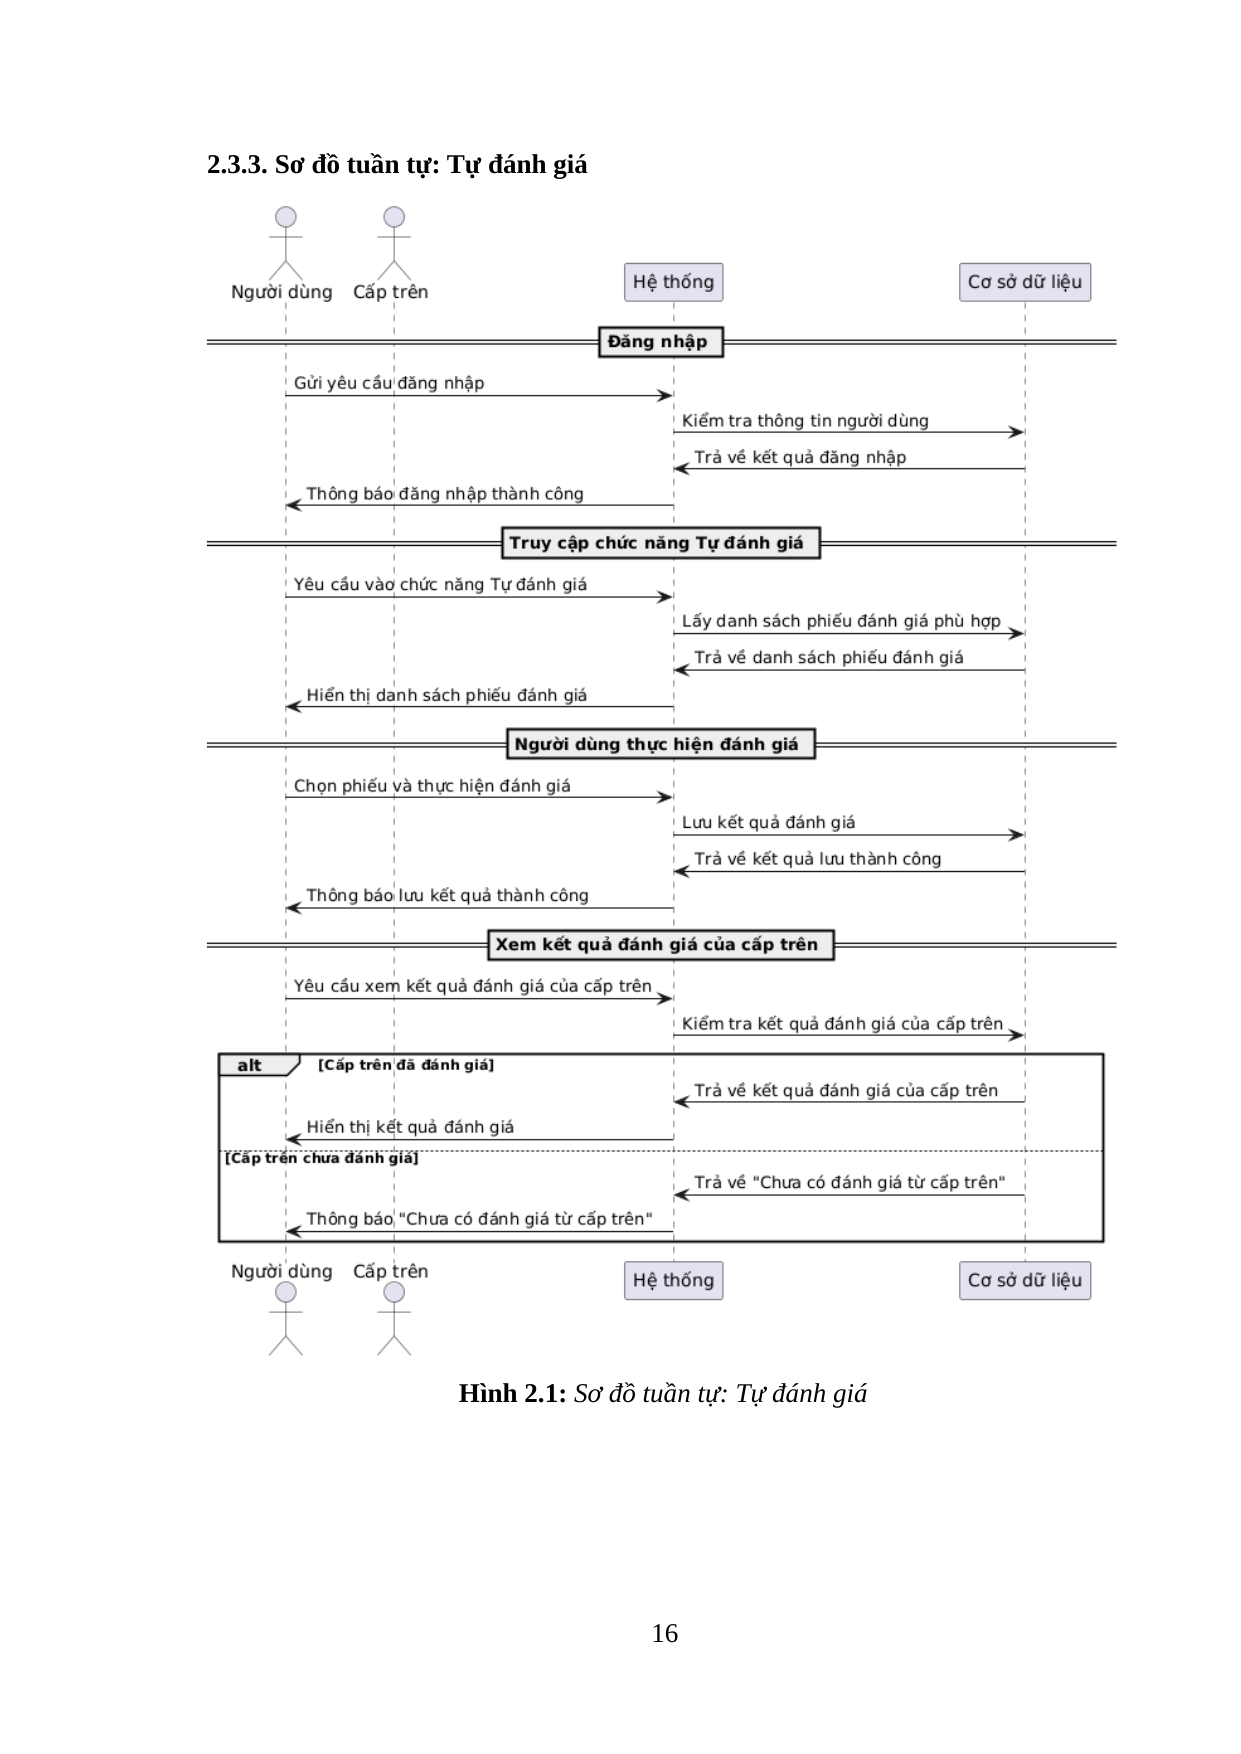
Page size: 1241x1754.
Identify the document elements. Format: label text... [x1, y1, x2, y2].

text Sơ đồ tuần tự: Tự đánh giá [207, 148, 1122, 179]
title Sơ đồ tuần tự: Tự đánh giá [207, 1377, 1122, 1408]
picture [206, 200, 1123, 1362]
